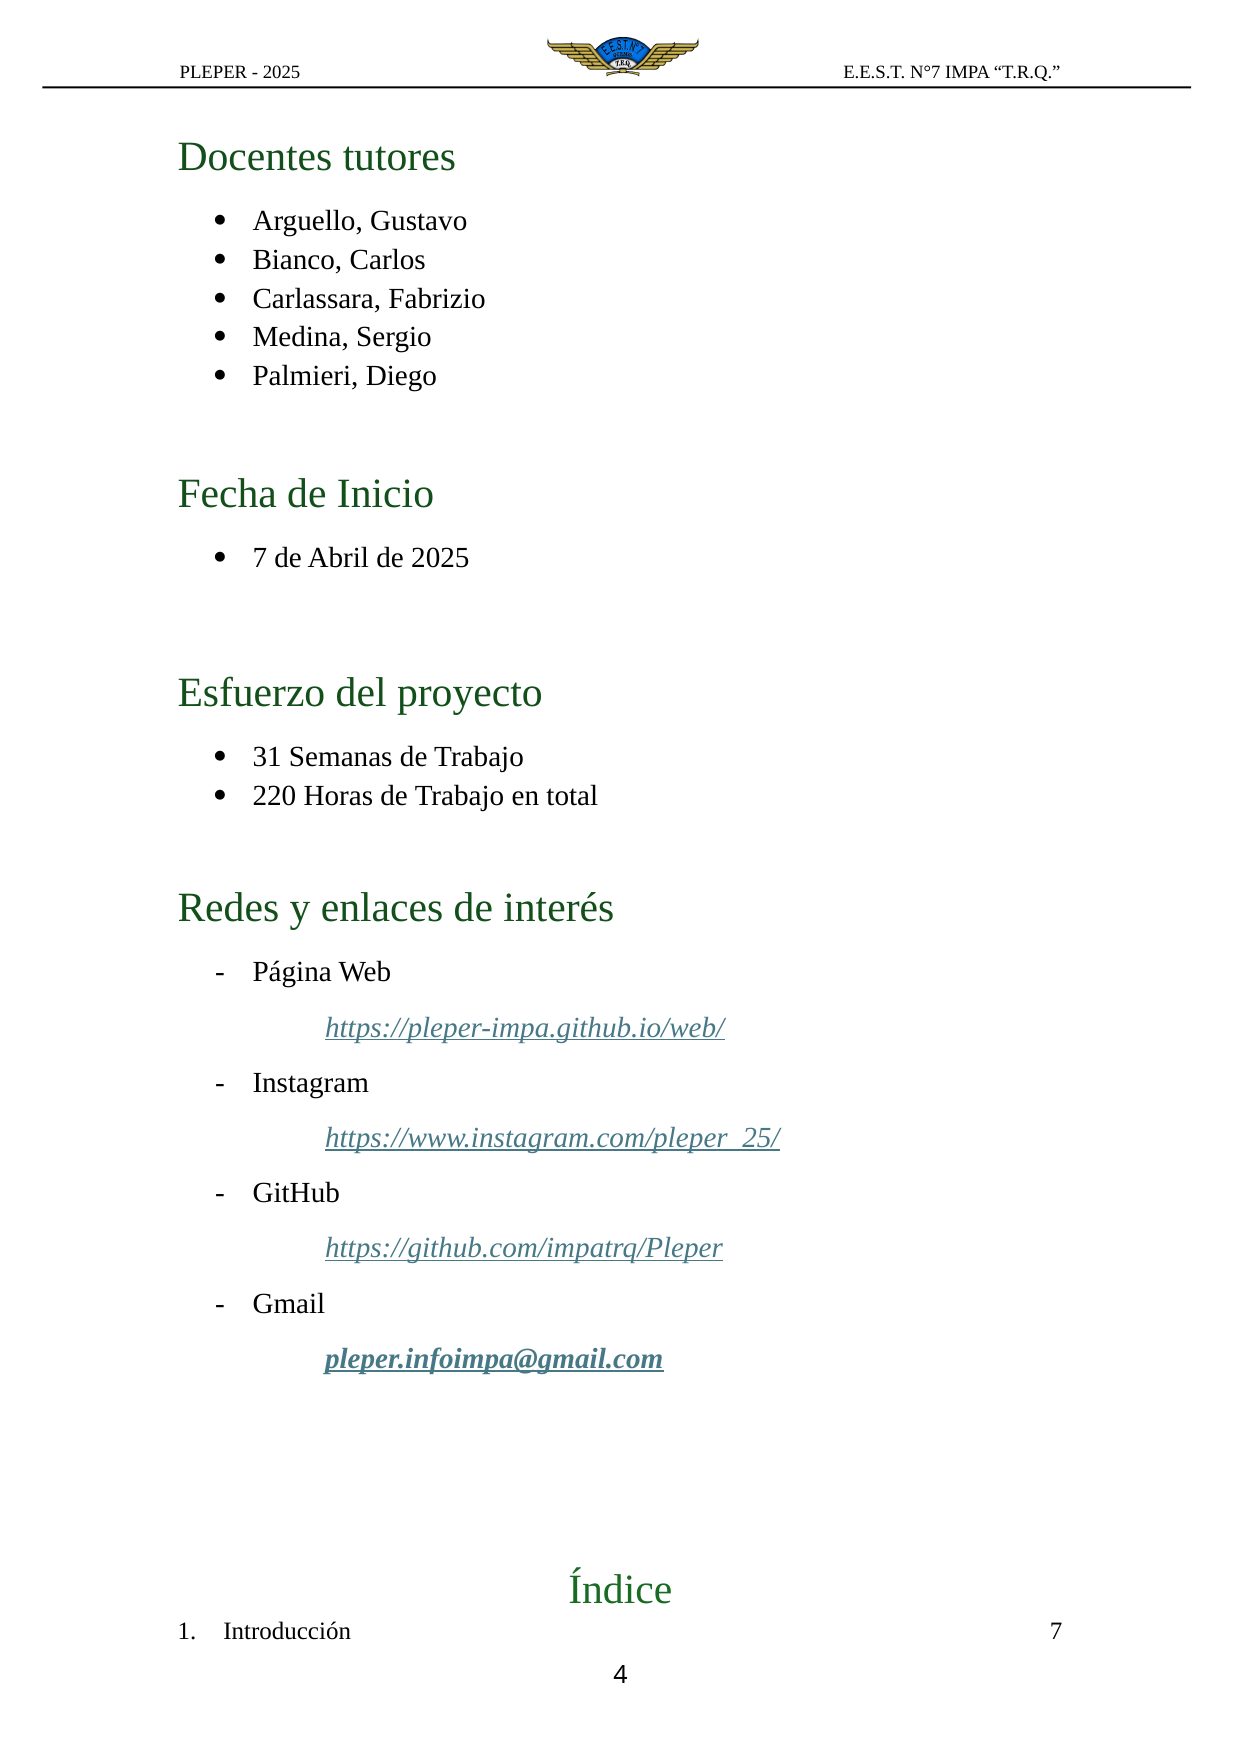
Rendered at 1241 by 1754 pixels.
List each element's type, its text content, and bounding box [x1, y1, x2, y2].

list 7 de Abril de 2025 [215, 540, 1063, 574]
list Instagram [215, 1065, 1063, 1098]
text pleper.infoimpa@gmail.com [325, 1341, 1063, 1374]
list 220 Horas de Trabajo en total [215, 778, 1063, 811]
list Carlassara, Fabrizio [215, 281, 1063, 314]
list Palmieri, Diego [215, 358, 1063, 392]
list Bianco, Carlos [215, 242, 1063, 276]
text Fecha de Inicio [177, 468, 1063, 516]
text https://github.com/impatrq/Pleper [325, 1231, 1063, 1264]
list Gmail [215, 1286, 1063, 1319]
picture [543, 35, 703, 78]
text Esfuerzo del proyecto [177, 667, 1063, 715]
list Arguello, Gustavo [215, 203, 1063, 237]
text https://www.instagram.com/pleper_25/ [325, 1120, 1063, 1154]
list GitHub [215, 1175, 1063, 1209]
list 31 Semanas de Trabajo [215, 739, 1063, 773]
text https://pleper-impa.github.io/web/ [325, 1010, 1063, 1043]
text Docentes tutores [177, 132, 1063, 179]
text Redes y enlaces de interés [177, 883, 1063, 931]
list Página Web [215, 954, 1063, 988]
list Medina, Sergio [215, 319, 1063, 353]
